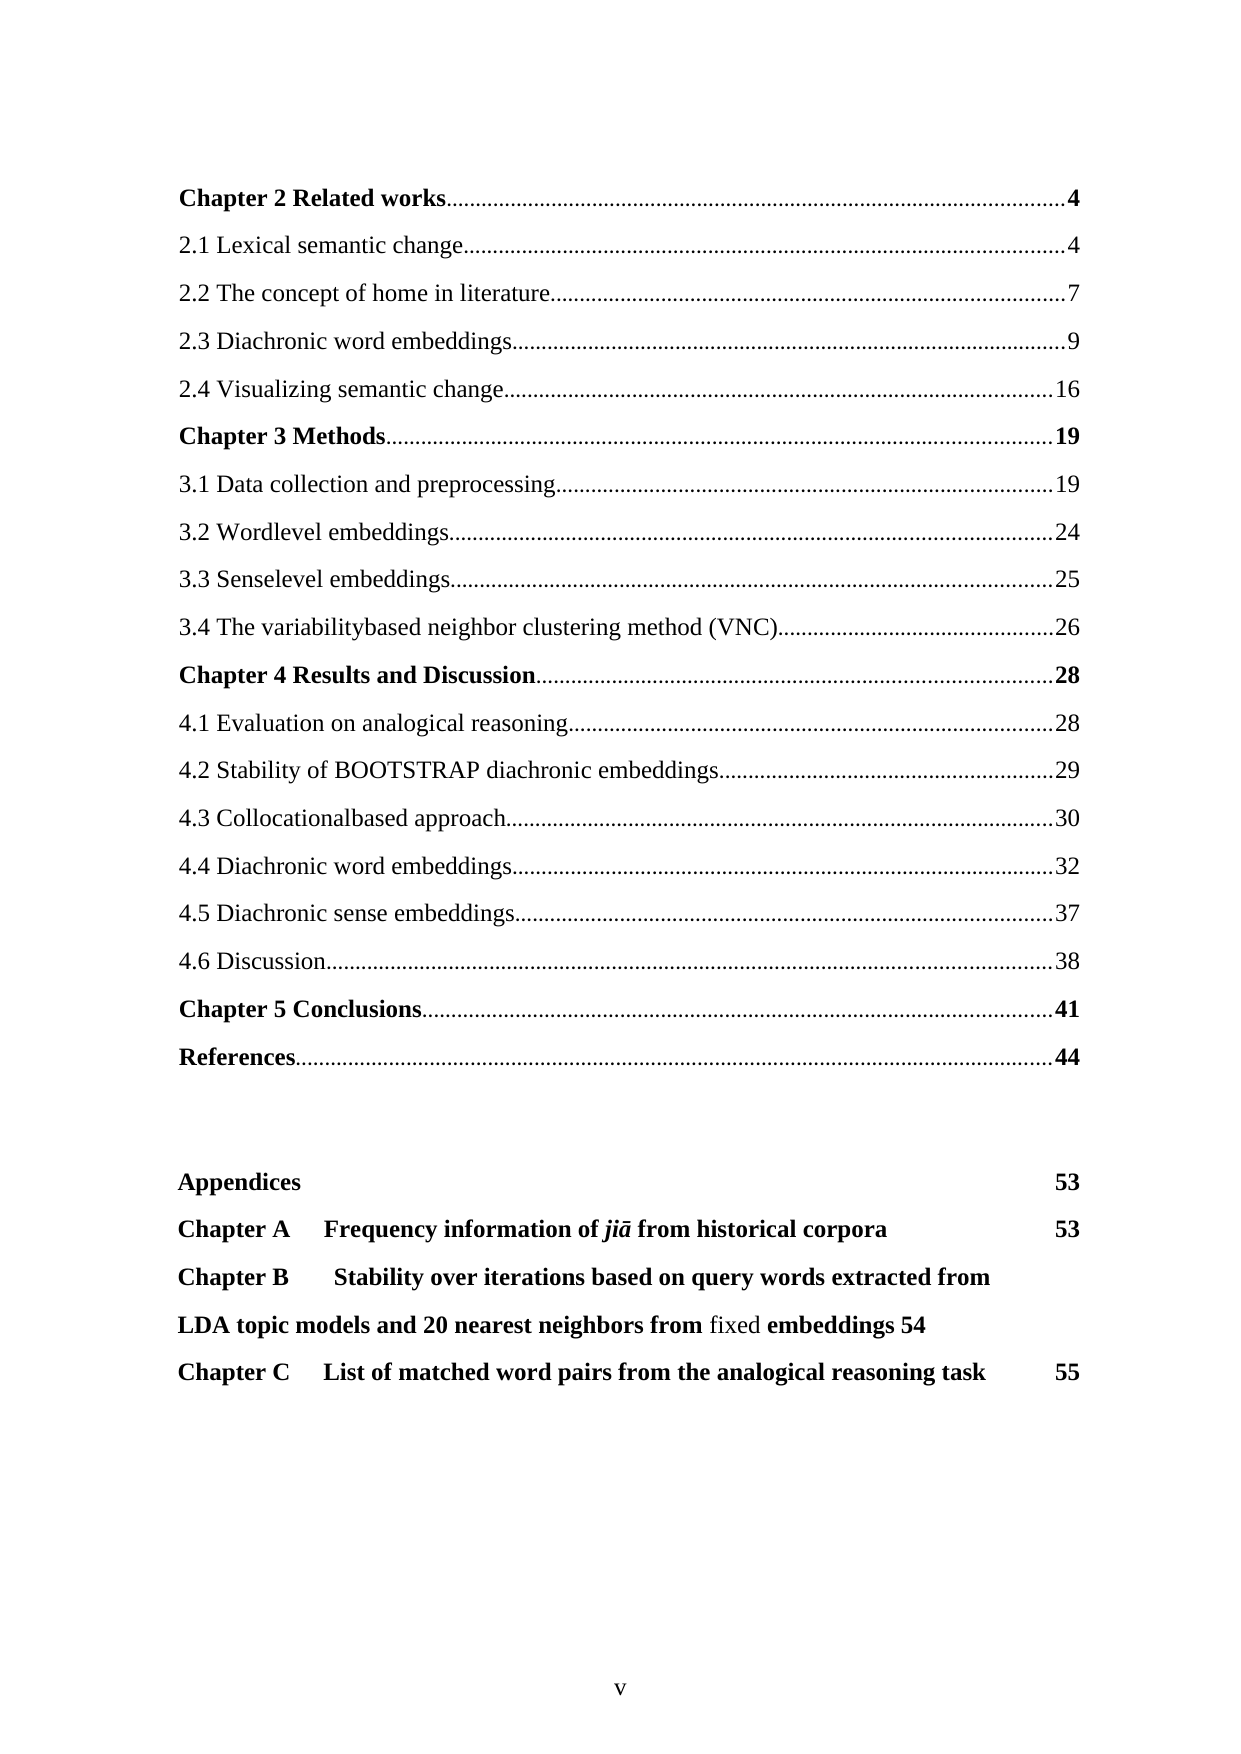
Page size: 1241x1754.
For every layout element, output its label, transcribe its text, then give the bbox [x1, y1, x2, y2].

text Chapter A Frequency information of jiā from historical corpora 53 [177, 1214, 1080, 1243]
text Chapter C List of matched word pairs from the analogical reasoning task 55 [177, 1357, 1080, 1386]
text LDA topic models and 20 nearest neighbors from fixed embeddings 54 [177, 1310, 1080, 1338]
text Appendices 53 [177, 1167, 1080, 1195]
text Chapter B Stability over iterations based on query words extracted from [177, 1262, 1080, 1291]
